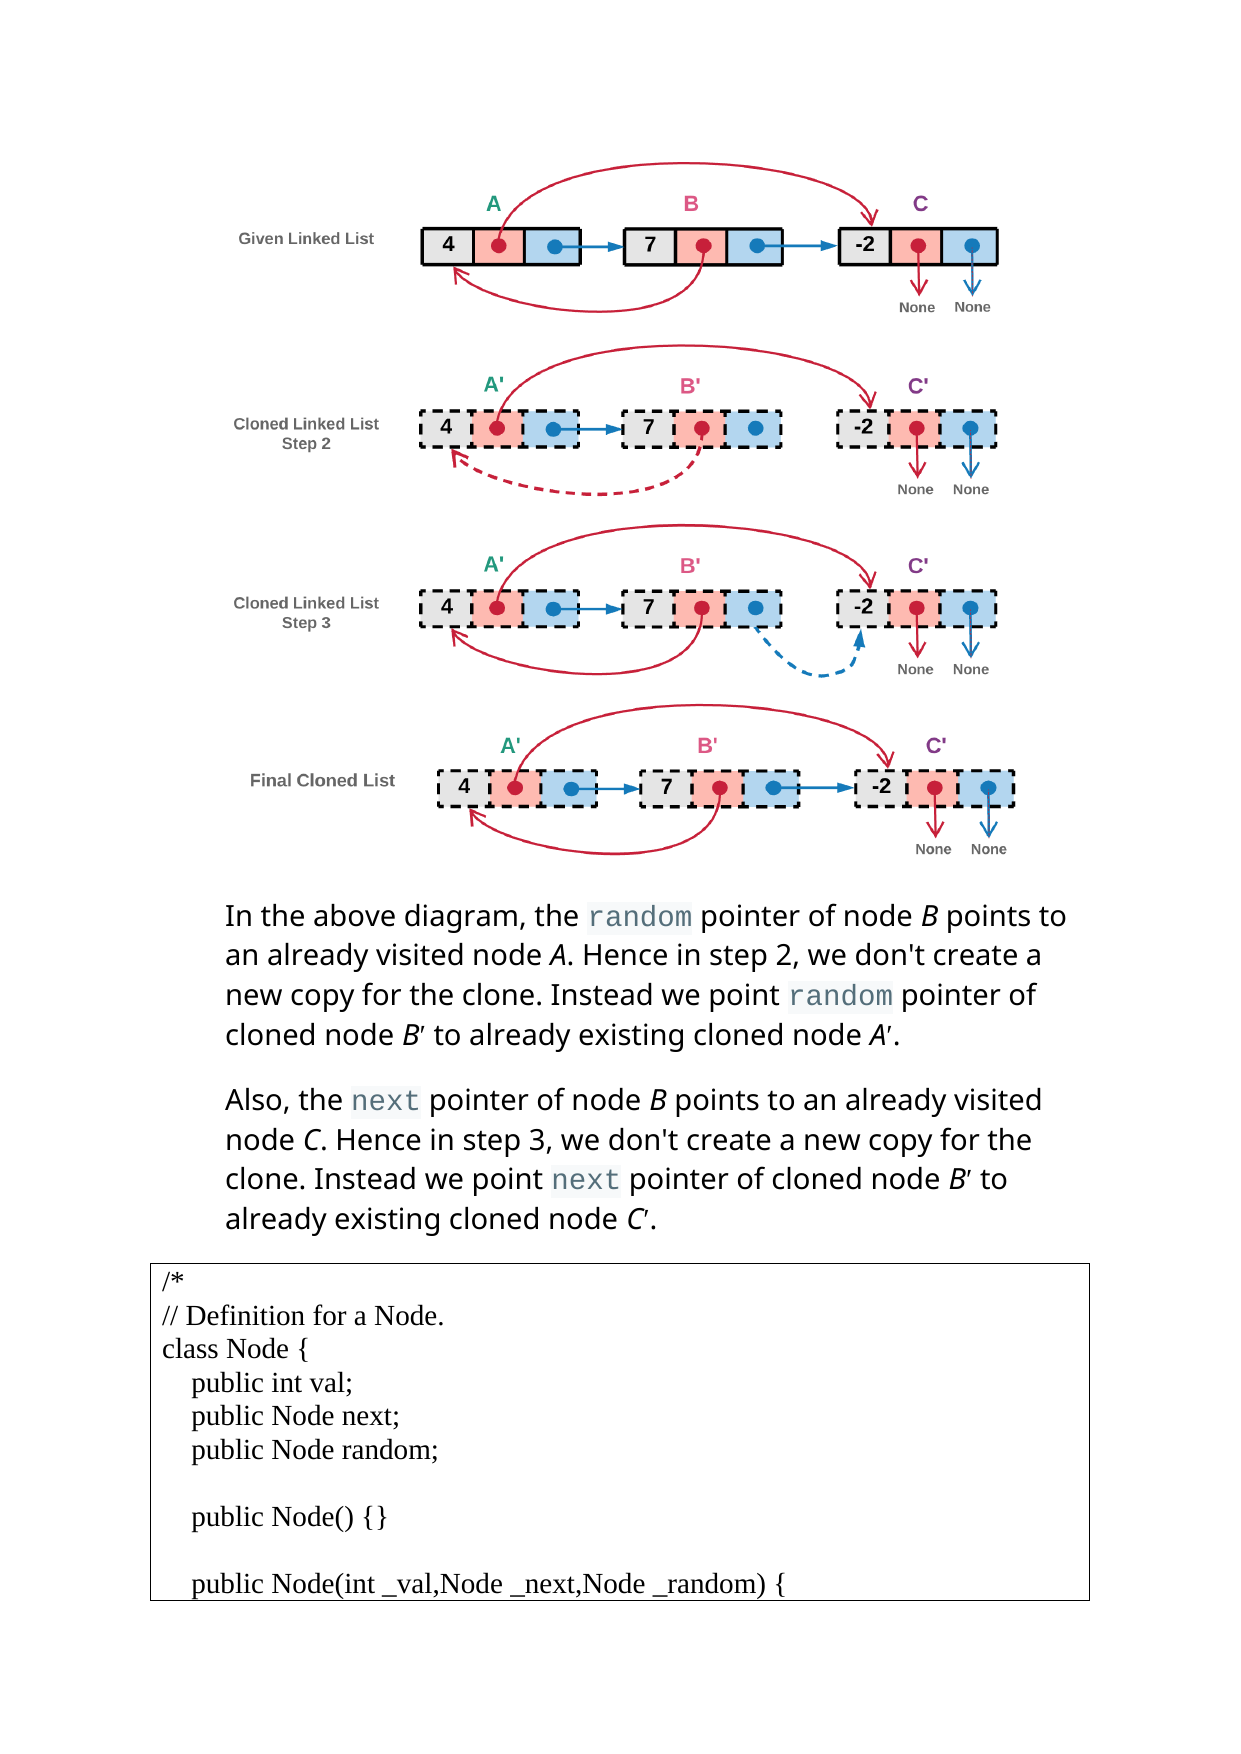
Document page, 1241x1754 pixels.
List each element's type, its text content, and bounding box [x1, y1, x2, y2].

text Also, the next pointer of node B points to an already visited node C. Hence in step 3, we don't create a new copy for the clone. Instead we point next pointer of cloned node B′ to already existing cloned node C′. [225, 1079, 1090, 1238]
picture [225, 150, 1037, 866]
text In the above diagram, the random pointer of node B points to an already visited node A. Hence in step 2, we don't create a new copy for the clone. Instead we point random pointer of cloned node B′ to already existing cloned node A′. [225, 895, 1090, 1054]
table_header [151, 1264, 1089, 1599]
